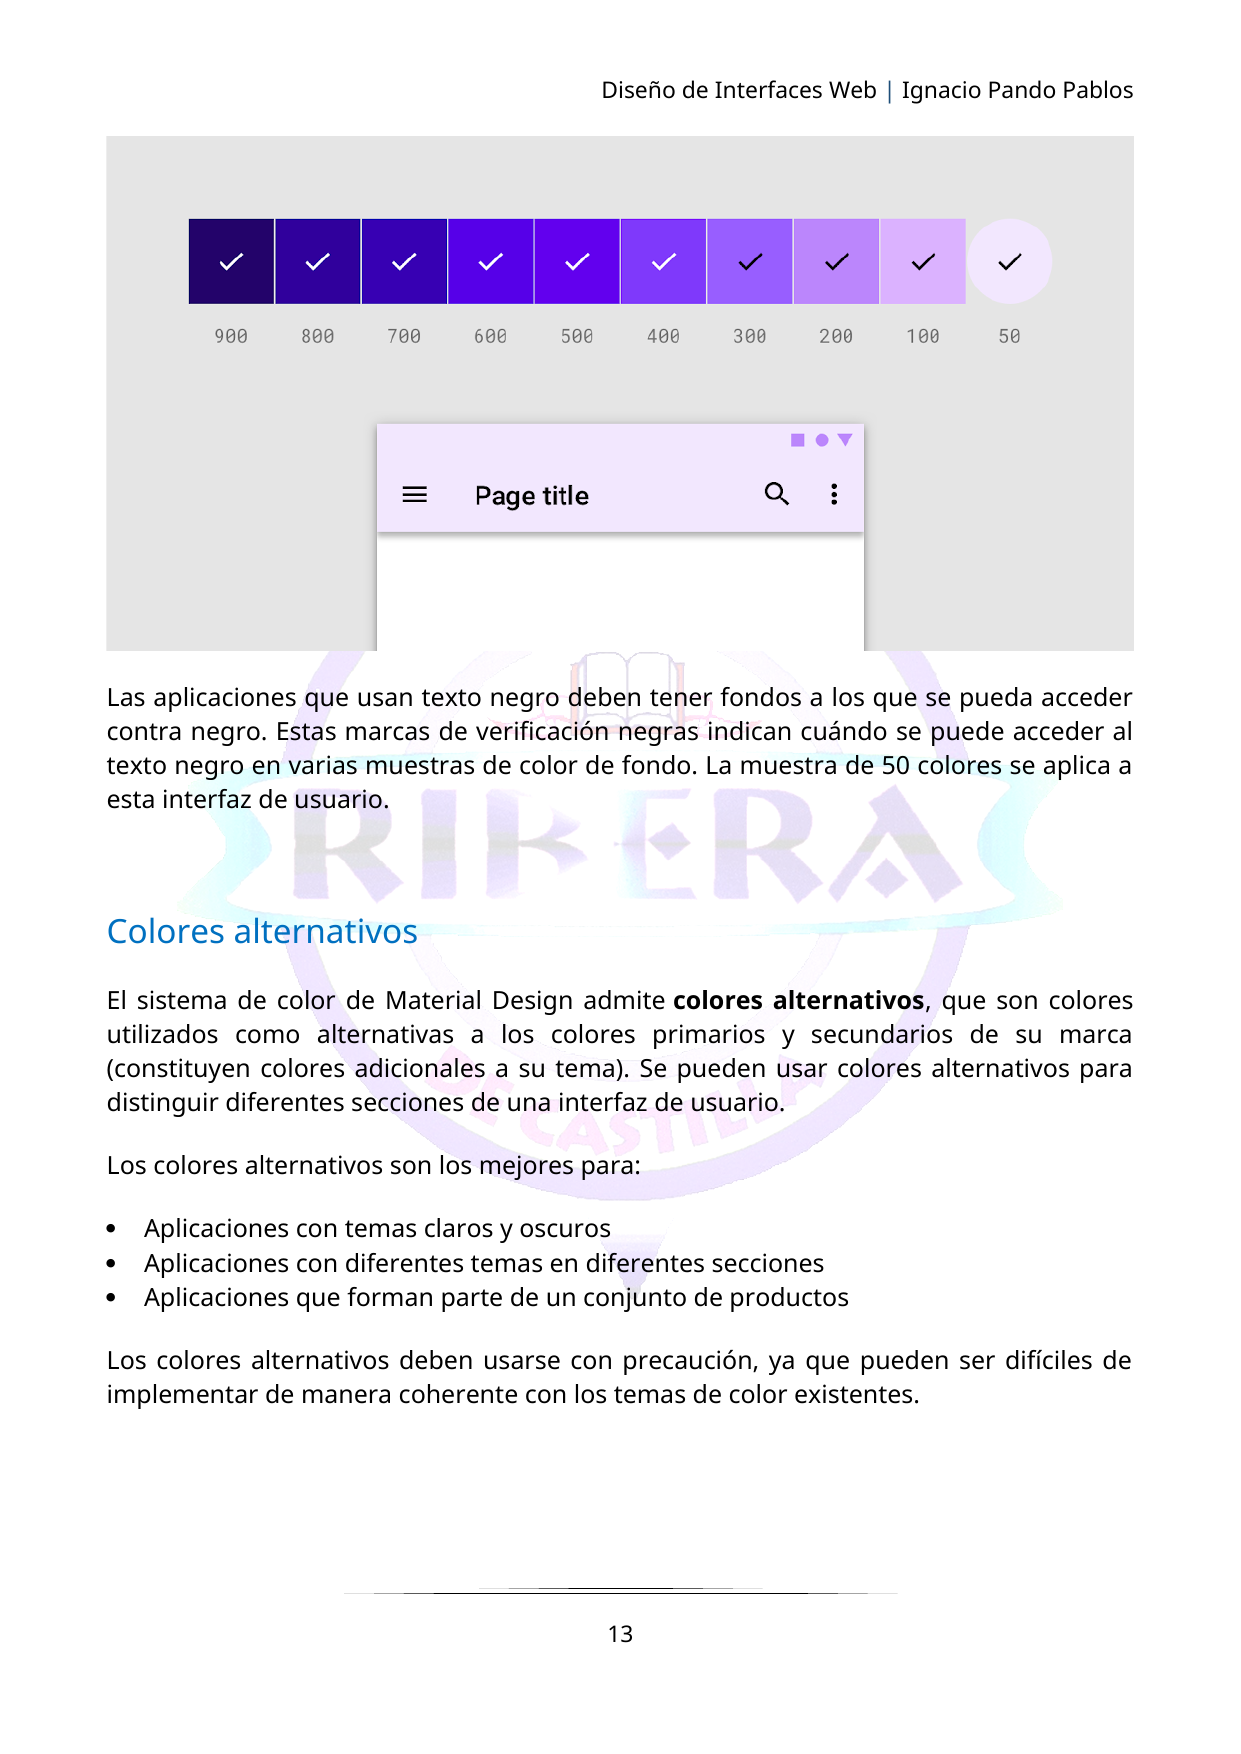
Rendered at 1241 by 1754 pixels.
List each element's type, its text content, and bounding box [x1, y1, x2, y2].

list Aplicaciones con diferentes temas en diferentes secciones [106, 1245, 1134, 1279]
picture [106, 136, 1134, 651]
list Aplicaciones que forman parte de un conjunto de productos [106, 1279, 1134, 1313]
list Aplicaciones con temas claros y oscuros [106, 1211, 1134, 1245]
text Los colores alternativos son los mejores para: [106, 1148, 1134, 1182]
text Los colores alternativos deben usarse con precaución, ya que pueden ser difíciles de implementar de manera coherente con los temas de color existentes. [106, 1342, 1134, 1411]
text Las aplicaciones que usan texto negro deben tener fondos a los que se pueda acceder contra negro. Estas marcas de verificación negras indican cuándo se puede acceder al texto negro en varias muestras de color de fondo. La muestra de 50 colores se aplica a esta interfaz de usuario. [106, 679, 1134, 816]
subtitle Colores alternativos [106, 908, 1134, 953]
text El sistema de color de Material Design admite colores alternativos, que son colores utilizados como alternativas a los colores primarios y secundarios de su marca (constituyen colores adicionales a su tema). Se pueden usar colores alternativos para distinguir diferentes secciones de una interfaz de usuario. [106, 982, 1134, 1119]
